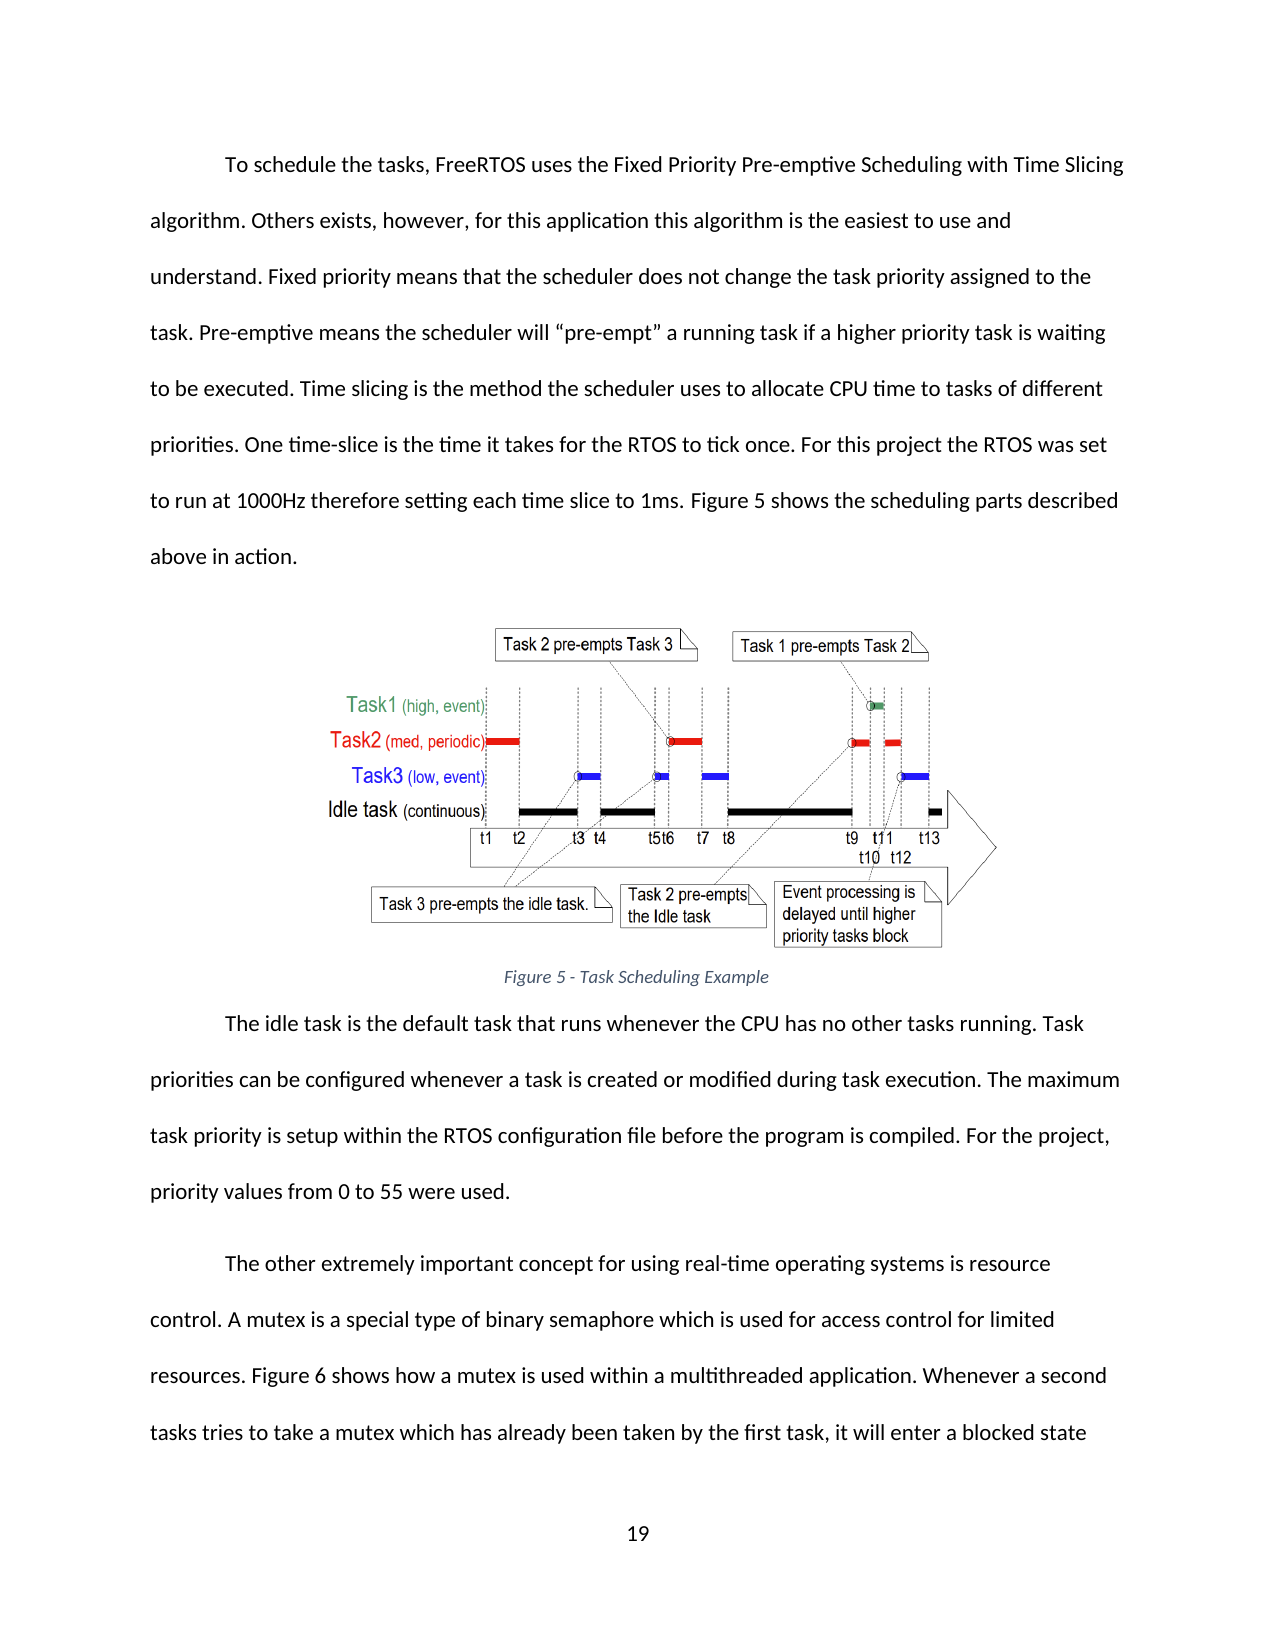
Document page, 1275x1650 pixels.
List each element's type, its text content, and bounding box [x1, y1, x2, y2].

text To schedule the tasks, FreeRTOS uses the Fixed Priority Pre-emptive Scheduling with Time Slicing algorithm. Others exists, however, for this application this algorithm is the easiest to use and understand. Fixed priority means that the scheduler does not change the task priority assigned to the task. Pre-emptive means the scheduler will “pre-empt” a running task if a higher priority task is waiting to be executed. Time slicing is the method the scheduler uses to allocate CPU time to tasks of different priorities. One time-slice is the time it takes for the RTOS to tick once. For this project the RTOS was set to run at 1000Hz therefore setting each time slice to 1ms. Figure 5 shows the scheduling parts described above in action. [150, 150, 1125, 570]
picture [243, 615, 1032, 965]
text The idle task is the default task that runs whenever the CPU has no other tasks running. Task priorities can be configured whenever a task is created or modified during task execution. The maximum task priority is setup within the RTOS configuration file before the program is compiled. For the project, priority values from 0 to 55 were used. [150, 1009, 1125, 1205]
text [150, 1249, 1125, 1446]
text Figure 5 - Task Scheduling Example [150, 965, 1125, 988]
